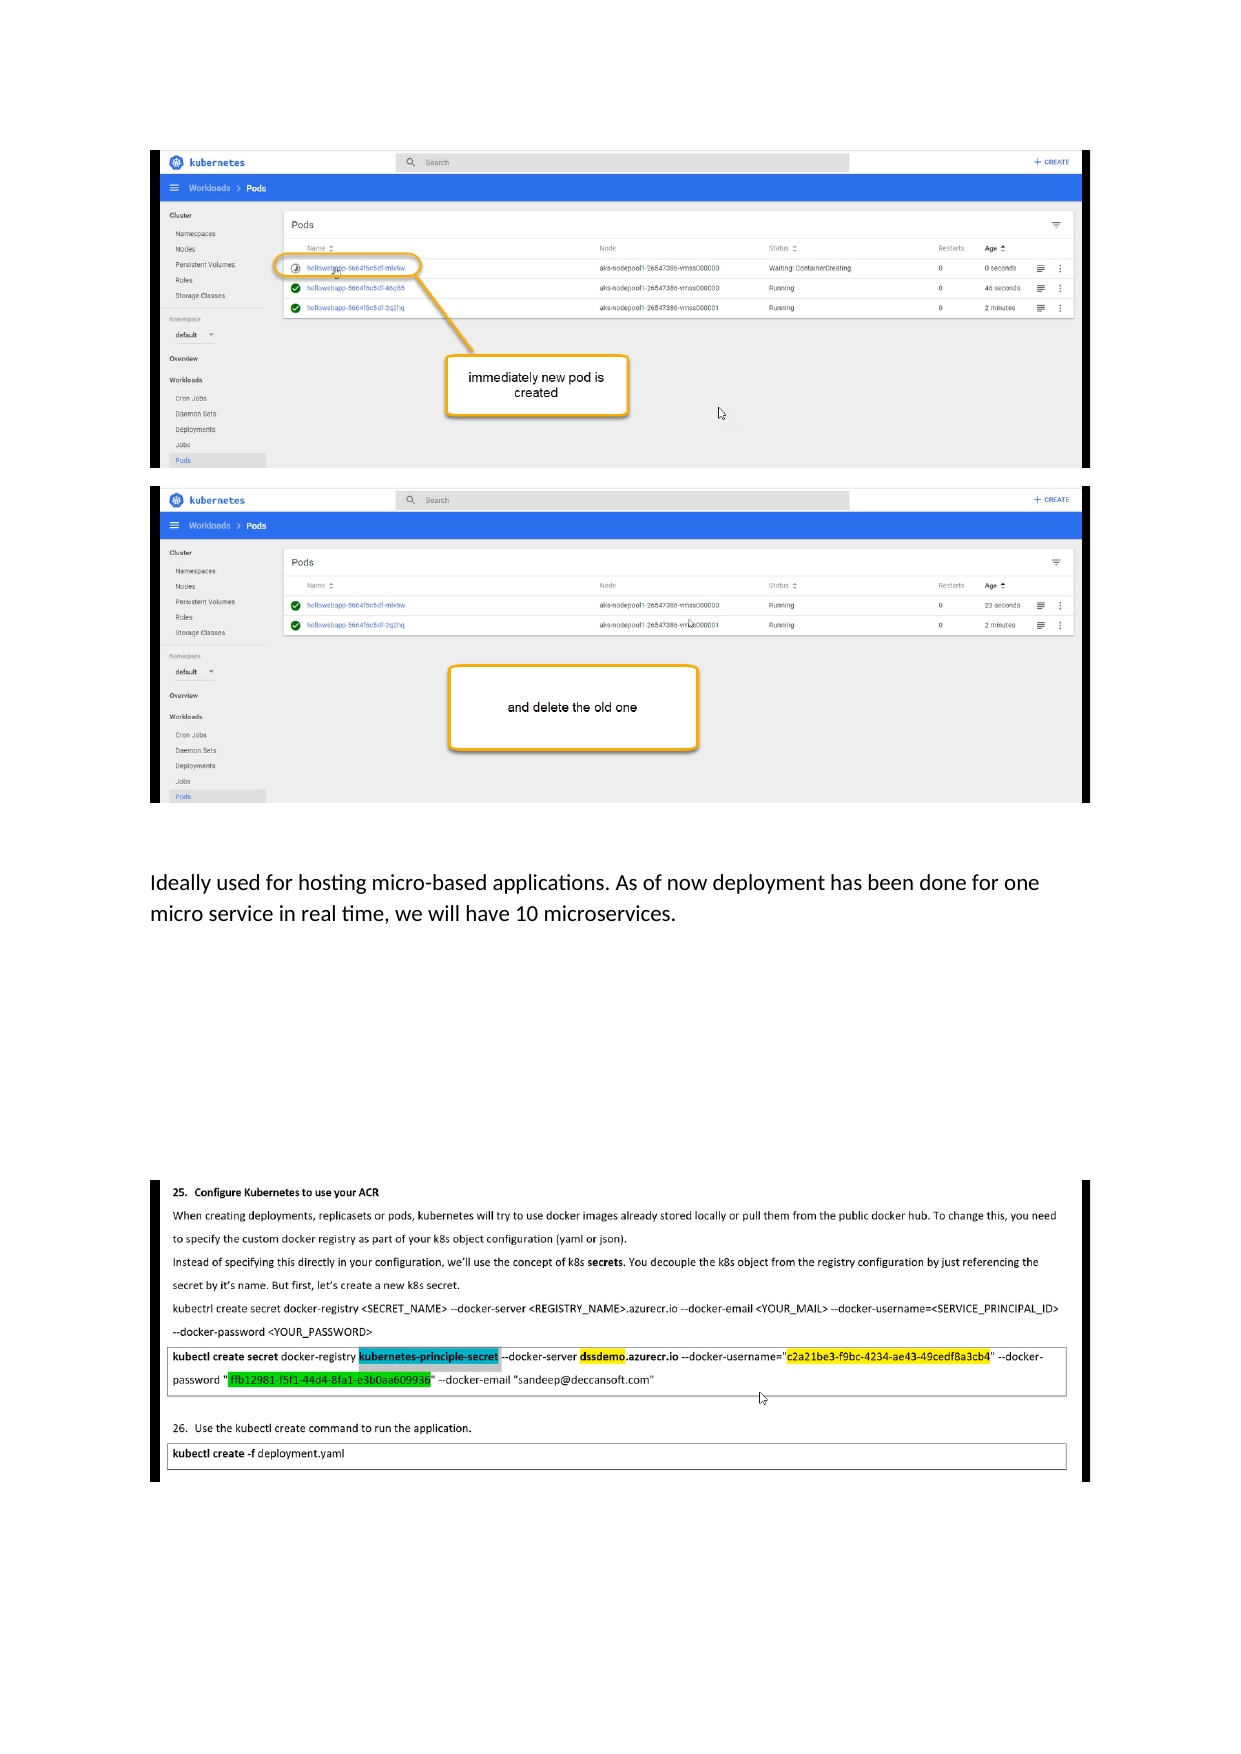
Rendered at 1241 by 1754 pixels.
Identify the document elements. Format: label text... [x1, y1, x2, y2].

picture [150, 150, 1091, 468]
picture [150, 1180, 1091, 1482]
text Ideally used for hosting micro-based applications. As of now deployment has been done for one micro service in real time, we will have 10 microservices. [150, 868, 1090, 927]
picture [150, 486, 1091, 803]
